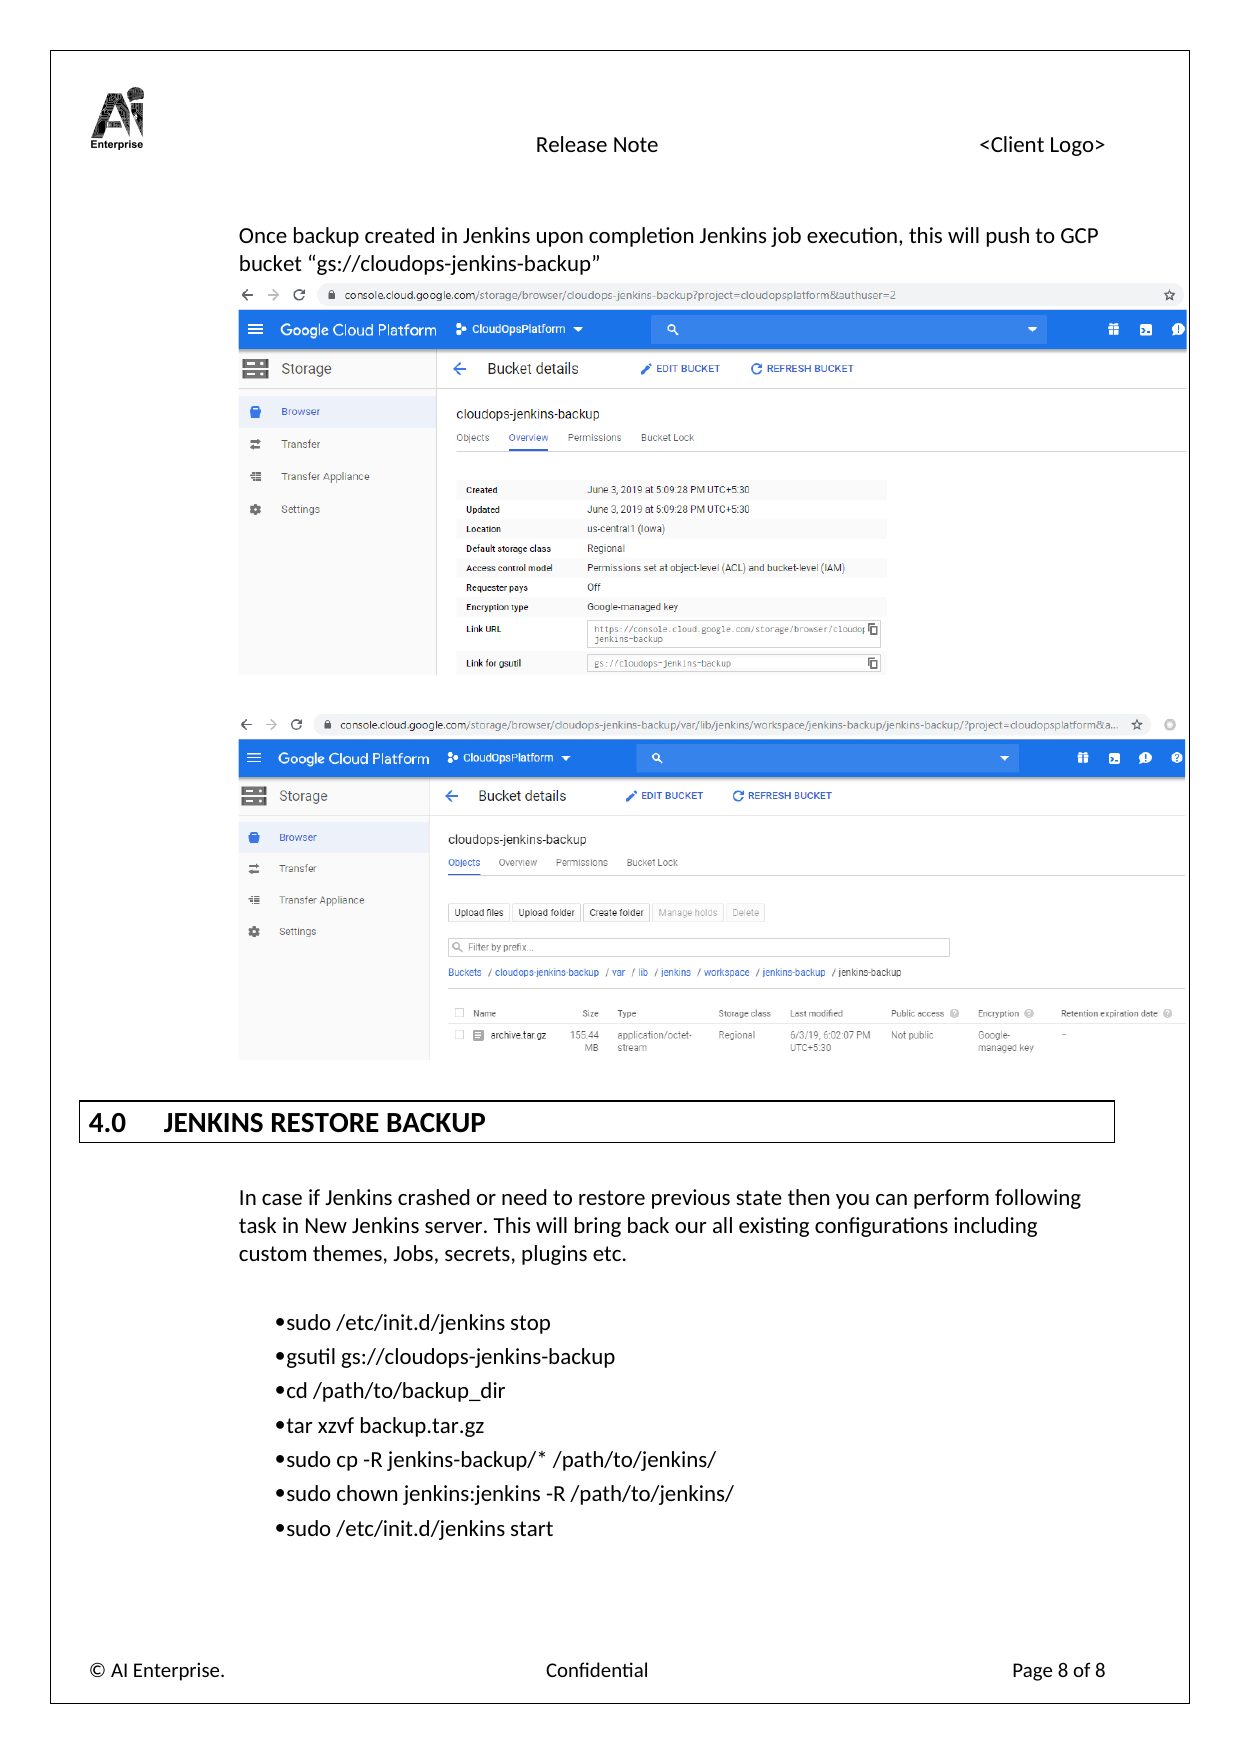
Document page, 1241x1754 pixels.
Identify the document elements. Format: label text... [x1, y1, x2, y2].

picture [88, 86, 147, 152]
picture [238, 714, 1186, 1060]
picture [238, 283, 1187, 675]
subtitle sudo cp -R jenkins-backup/* /path/to/jenkins/ [276, 1445, 1105, 1473]
subtitle JENKINS Restore backup [80, 1102, 1114, 1142]
subtitle sudo /etc/init.d/jenkins start [276, 1514, 1105, 1542]
subtitle sudo /etc/init.d/jenkins stop [276, 1308, 1105, 1336]
subtitle In case if Jenkins crashed or need to restore previous state then you can perform following task in New Jenkins server. This will bring back our all existing configurations including custom themes, Jobs, secrets, plugins etc. [239, 1183, 1105, 1268]
subtitle gsutil gs://cloudops-jenkins-backup [276, 1342, 1105, 1370]
subtitle tar xzvf backup.tar.gz [276, 1411, 1105, 1439]
subtitle cd /path/to/backup_dir [276, 1377, 1105, 1405]
subtitle sudo chown jenkins:jenkins -R /path/to/jenkins/ [276, 1479, 1105, 1507]
subtitle Once backup created in Jenkins upon completion Jenkins job execution, this will push to GCP bucket “gs://cloudops-jenkins-backup” [239, 221, 1105, 277]
